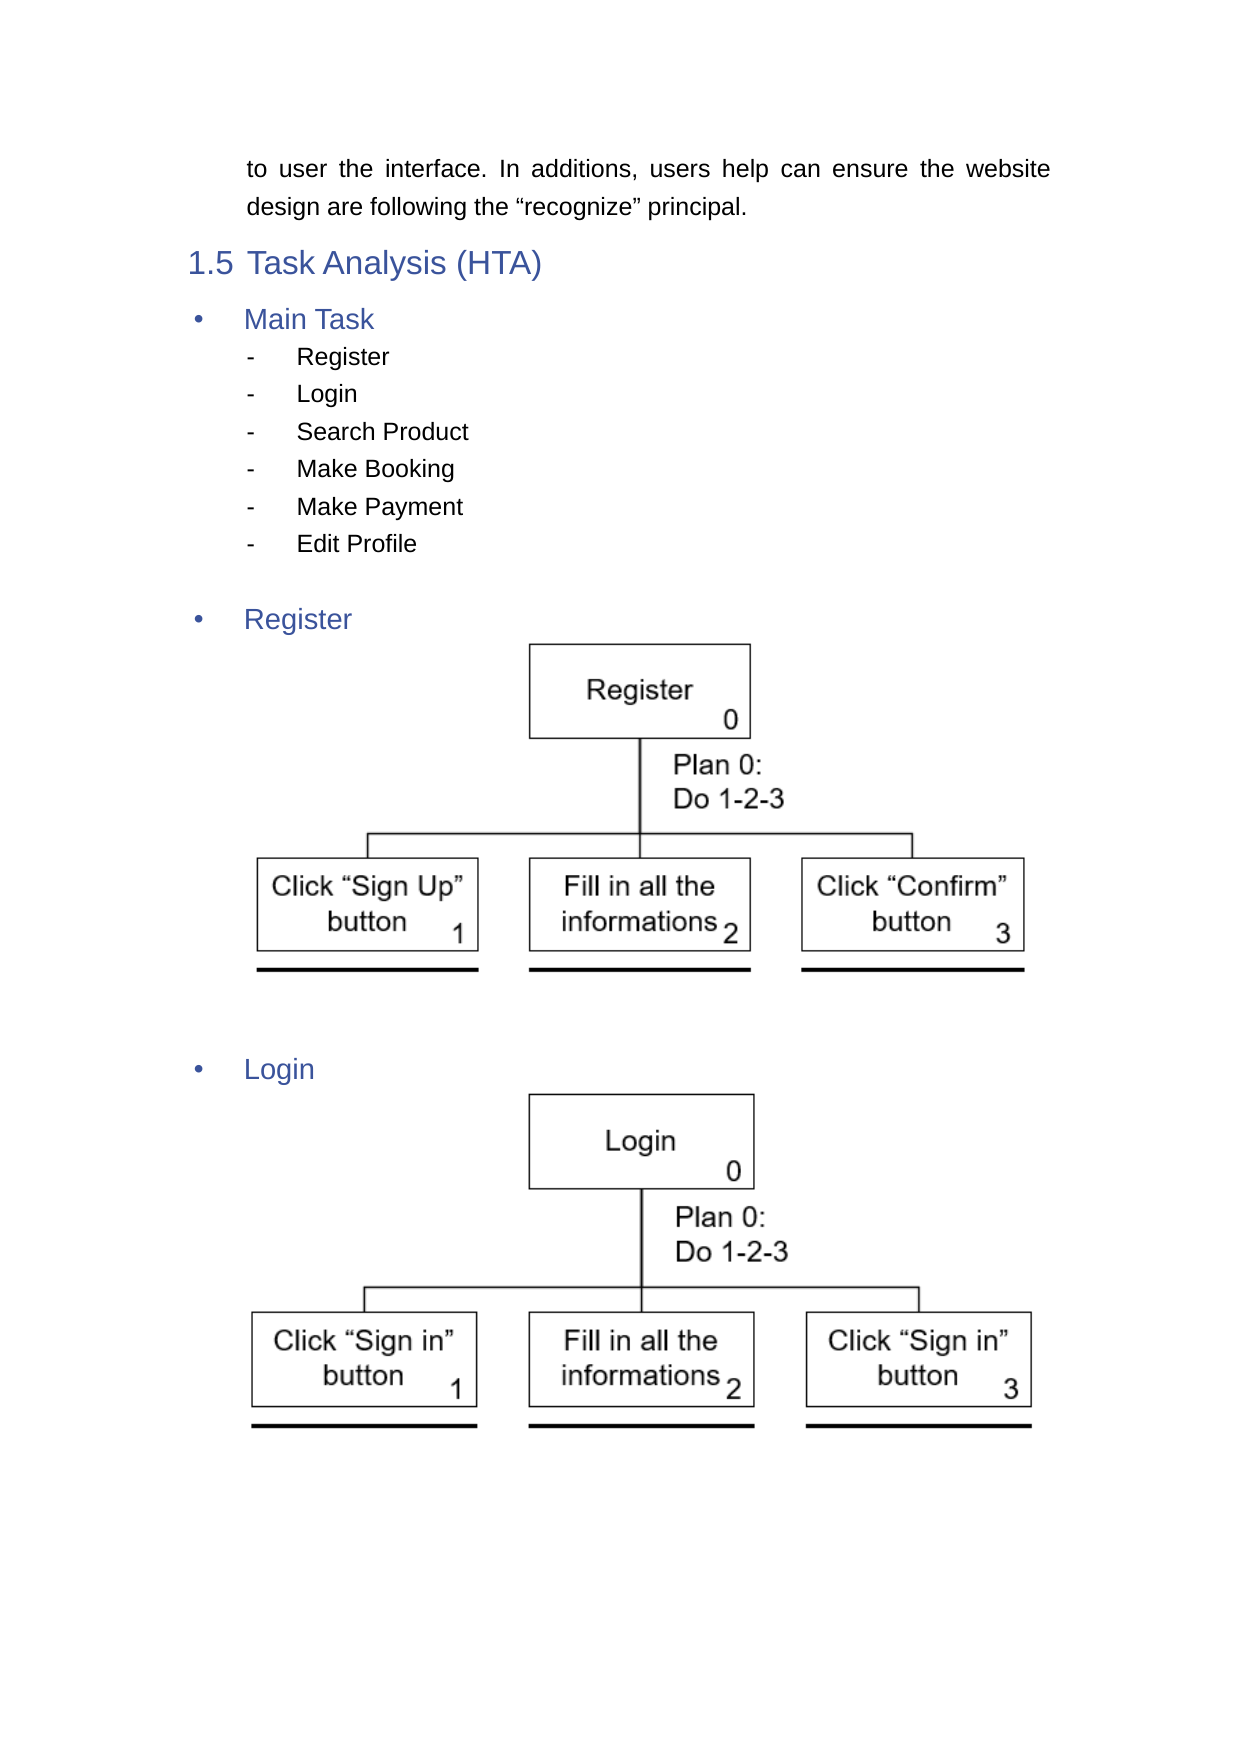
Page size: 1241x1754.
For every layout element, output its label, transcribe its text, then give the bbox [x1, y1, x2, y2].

list Edit Profile [246, 525, 1053, 562]
picture [246, 637, 1037, 983]
text Login [194, 1050, 1053, 1087]
list Search Product [246, 412, 1053, 450]
picture [246, 1087, 1039, 1438]
list Make Booking [246, 450, 1053, 487]
subtitle Task Analysis (HTA) [187, 225, 1053, 300]
text Register [194, 600, 1053, 637]
list Register [246, 337, 1053, 375]
list Make Payment [246, 487, 1053, 525]
list Login [246, 375, 1053, 412]
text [246, 150, 1053, 225]
text Main Task [194, 300, 1053, 337]
